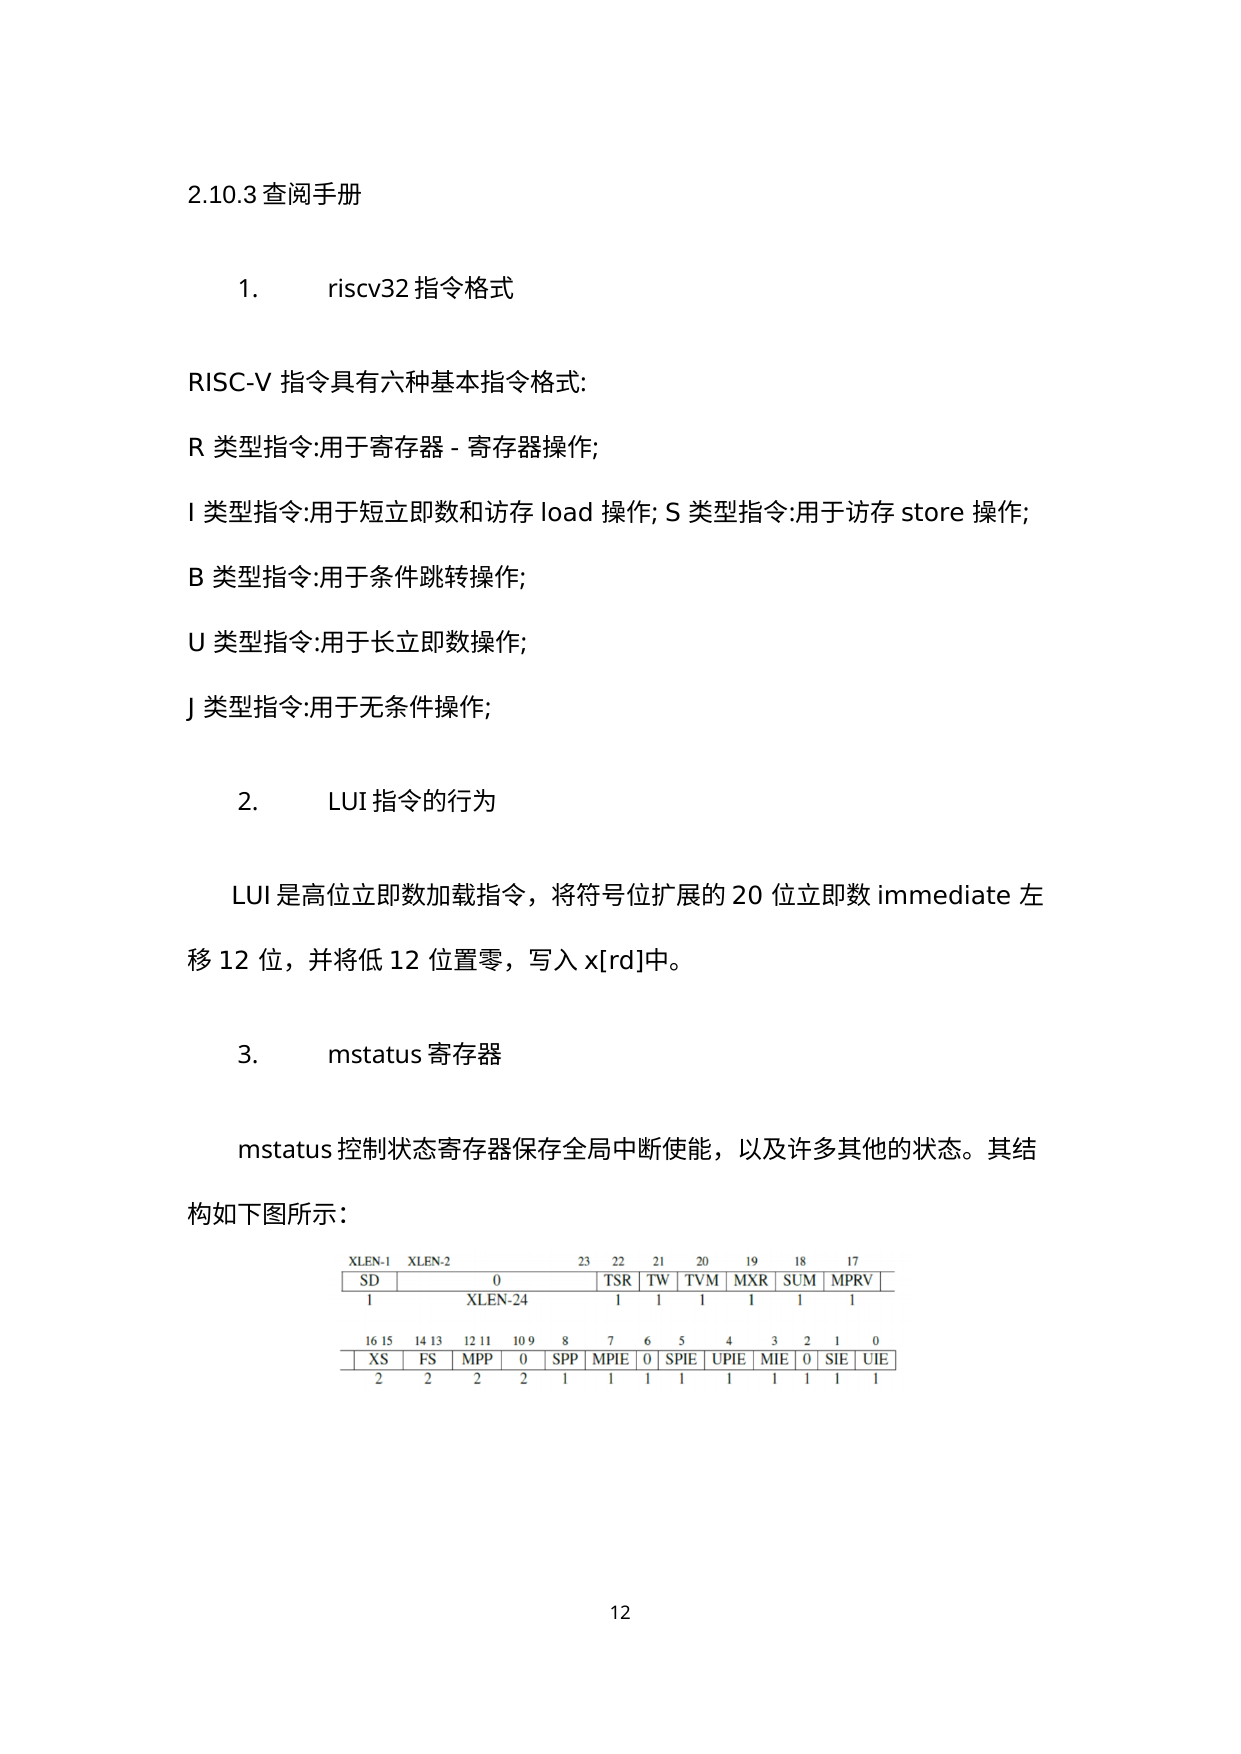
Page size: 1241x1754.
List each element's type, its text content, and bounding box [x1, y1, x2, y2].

subtitle 查阅手册 [187, 160, 1053, 225]
text LUI是高位立即数加载指令，将符号位扩展的 20 位立即数 immediate 左移 12 位，并将低 12 位置零，写入 x[rd]中。 [187, 861, 1053, 991]
subtitle mstatus寄存器 [237, 1021, 1053, 1086]
text mstatus控制状态寄存器保存全局中断使能，以及许多其他的状态。其结构如下图所示： [187, 1115, 1053, 1245]
subtitle riscv32指令格式 [237, 254, 1053, 319]
subtitle LUI指令的行为 [237, 767, 1053, 832]
text RISC-V 指令具有六种基本指令格式: R 类型指令:用于寄存器 - 寄存器操作; I 类型指令:用于短立即数和访存 load 操作; S 类型指令:用于访存 store 操作; B 类型指令:用于条件跳转操作; U 类型指令:用于长立即数操作; J 类型指令:用于无条件操作; [187, 348, 1053, 738]
picture [329, 1244, 911, 1394]
